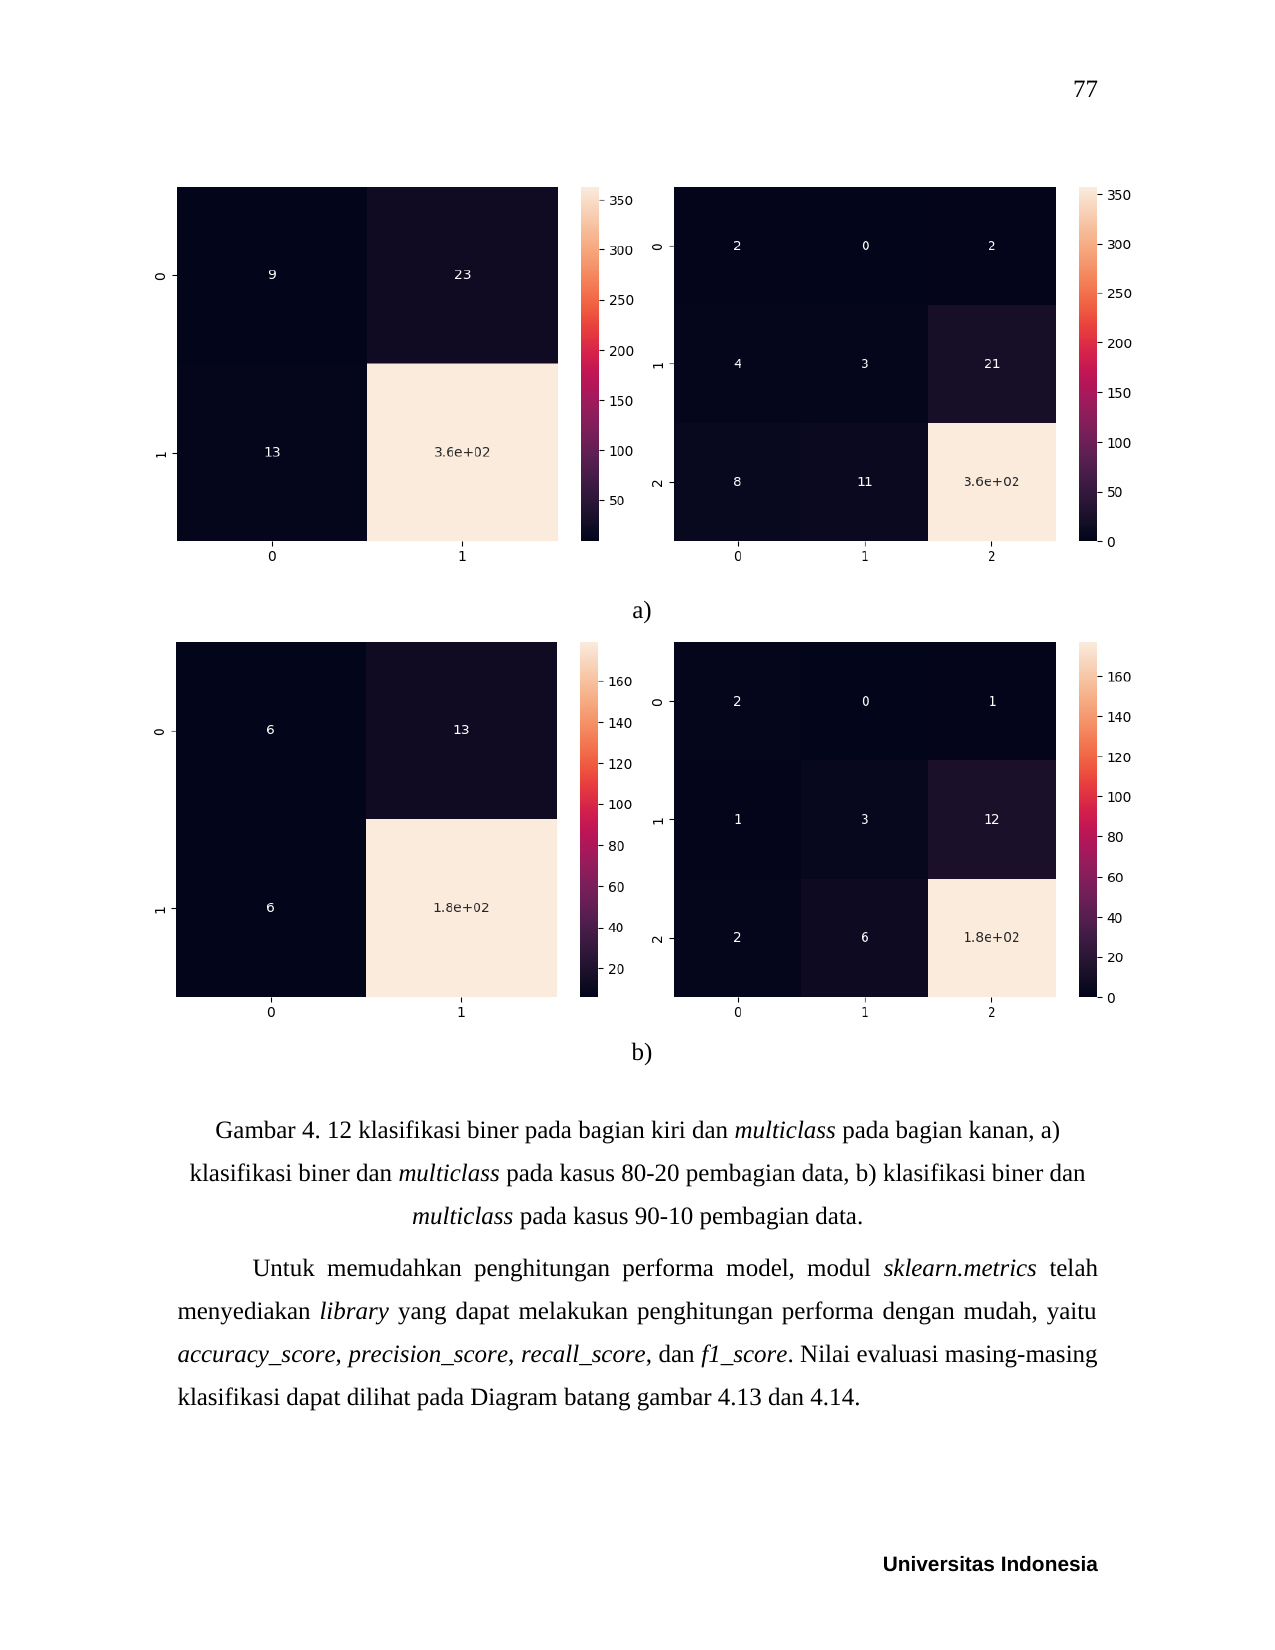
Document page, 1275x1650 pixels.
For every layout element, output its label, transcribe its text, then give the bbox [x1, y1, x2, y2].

picture [143, 632, 1140, 1029]
table_cell b) [103, 633, 1181, 1074]
text Gambar 4. 12 klasifikasi biner pada bagian kiri dan multiclass pada bagian kanan, a) klasifikasi biner dan multiclass pada kasus 80-20 pembagian data, b) klasifikasi biner dan multiclass pada kasus 90-10 pembagian data. [177, 1115, 1098, 1230]
text Untuk memudahkan penghitungan performa model, modul sklearn.metrics telah menyediakan library yang dapat melakukan penghitungan performa dengan mudah, yaitu accuracy_score, precision_score, recall_score, dan f1_score. Nilai evaluasi masing-masing klasifikasi dapat dilihat pada Diagram batang gambar 4.13 dan 4.14. [177, 1253, 1098, 1411]
table_header a) [103, 177, 1181, 633]
picture [144, 177, 1139, 573]
